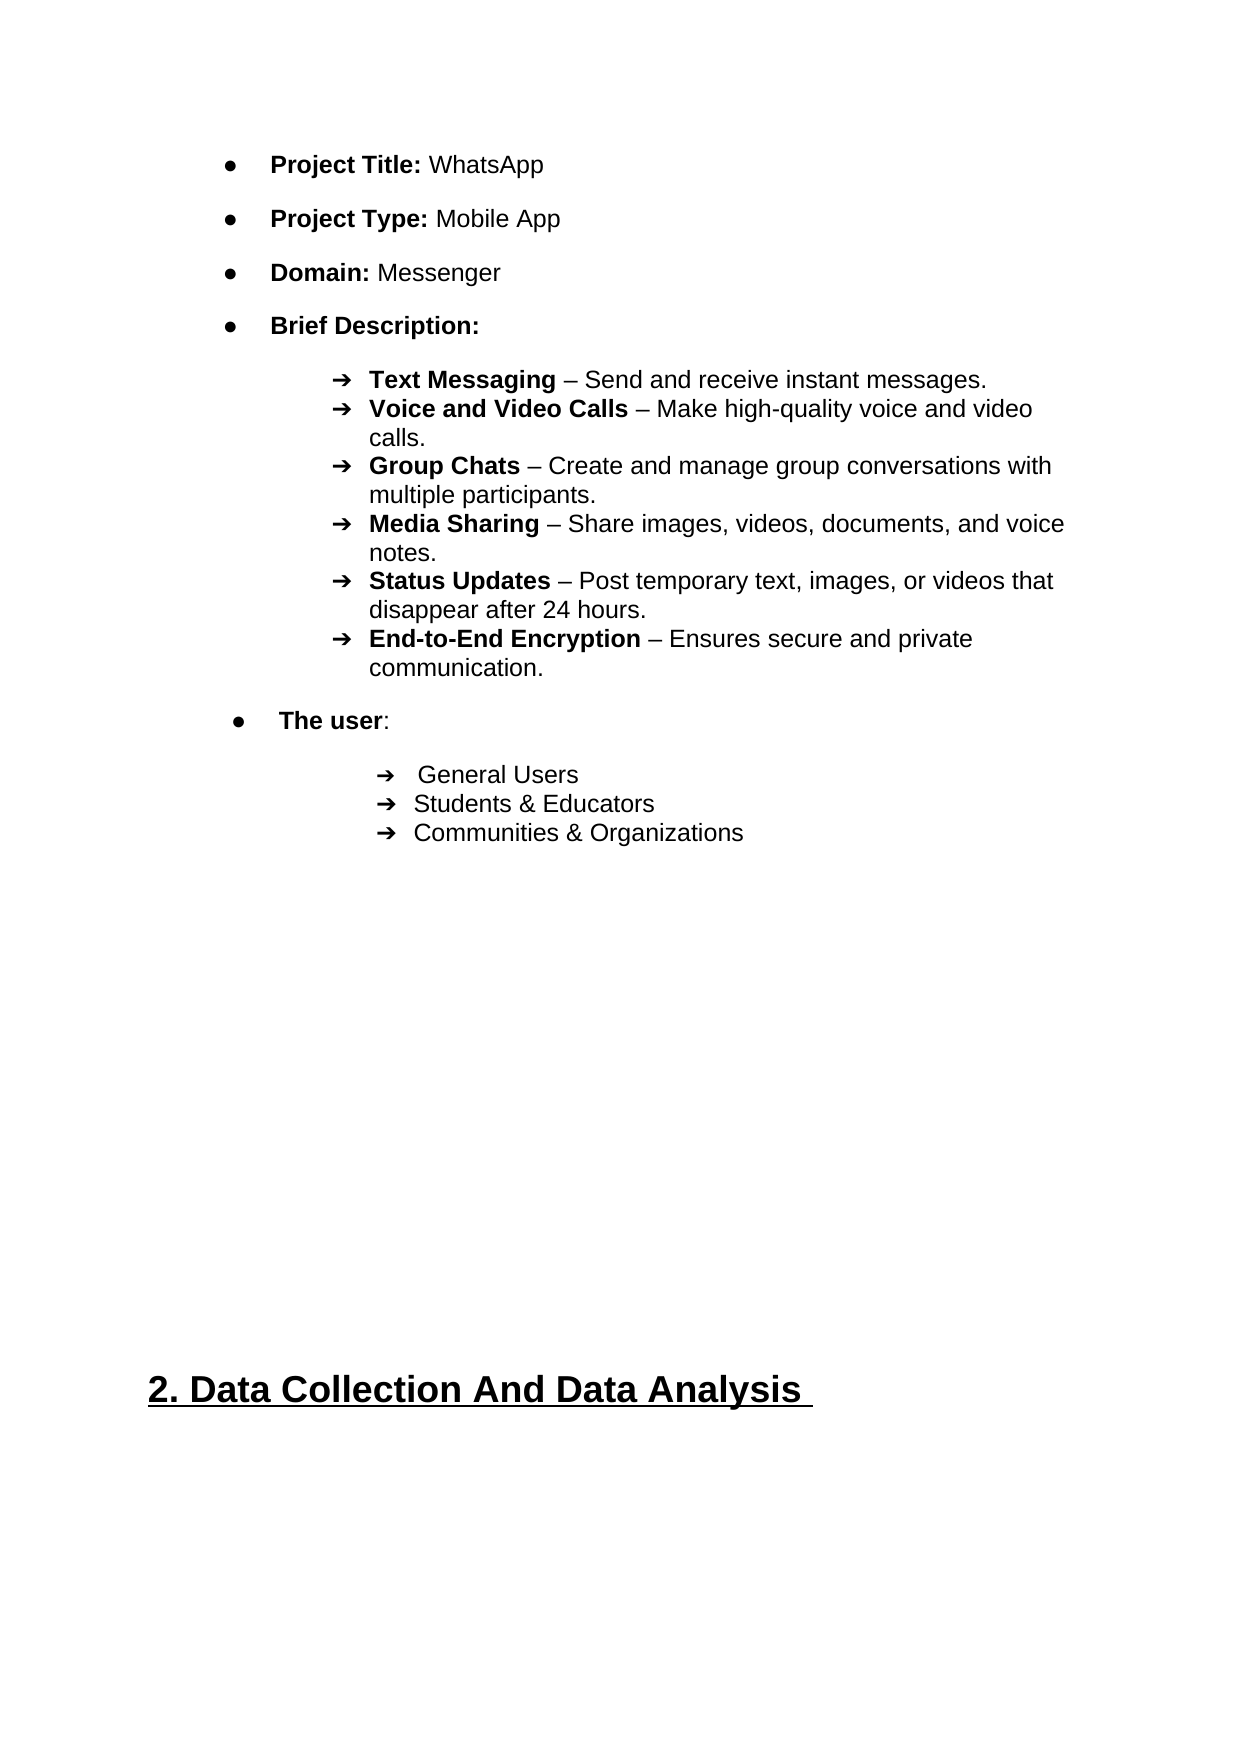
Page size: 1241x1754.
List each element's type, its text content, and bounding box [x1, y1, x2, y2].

list Group Chats – Create and manage group conversations with multiple participants. [331, 451, 1090, 509]
text ● Brief Description: [223, 311, 1090, 340]
list General Users [376, 760, 1090, 789]
text ● The user: [148, 706, 1090, 735]
list Communities & Organizations [376, 817, 1090, 846]
list Text Messaging – Send and receive instant messages. [331, 365, 1090, 394]
subtitle 2. Data Collection And Data Analysis [148, 1367, 1090, 1411]
text ● Project Type: Mobile App [223, 204, 1090, 232]
list Media Sharing – Share images, videos, documents, and voice notes. [331, 509, 1090, 566]
list End-to-End Encryption – Ensures secure and private communication. [331, 624, 1090, 681]
text ● Domain: Messenger [223, 257, 1090, 286]
list Students & Educators [376, 789, 1090, 817]
list Voice and Video Calls – Make high-quality voice and video calls. [331, 394, 1090, 451]
list Status Updates – Post temporary text, images, or videos that disappear after 24 hours. [331, 566, 1090, 624]
text ● Project Title: WhatsApp [223, 150, 1090, 179]
